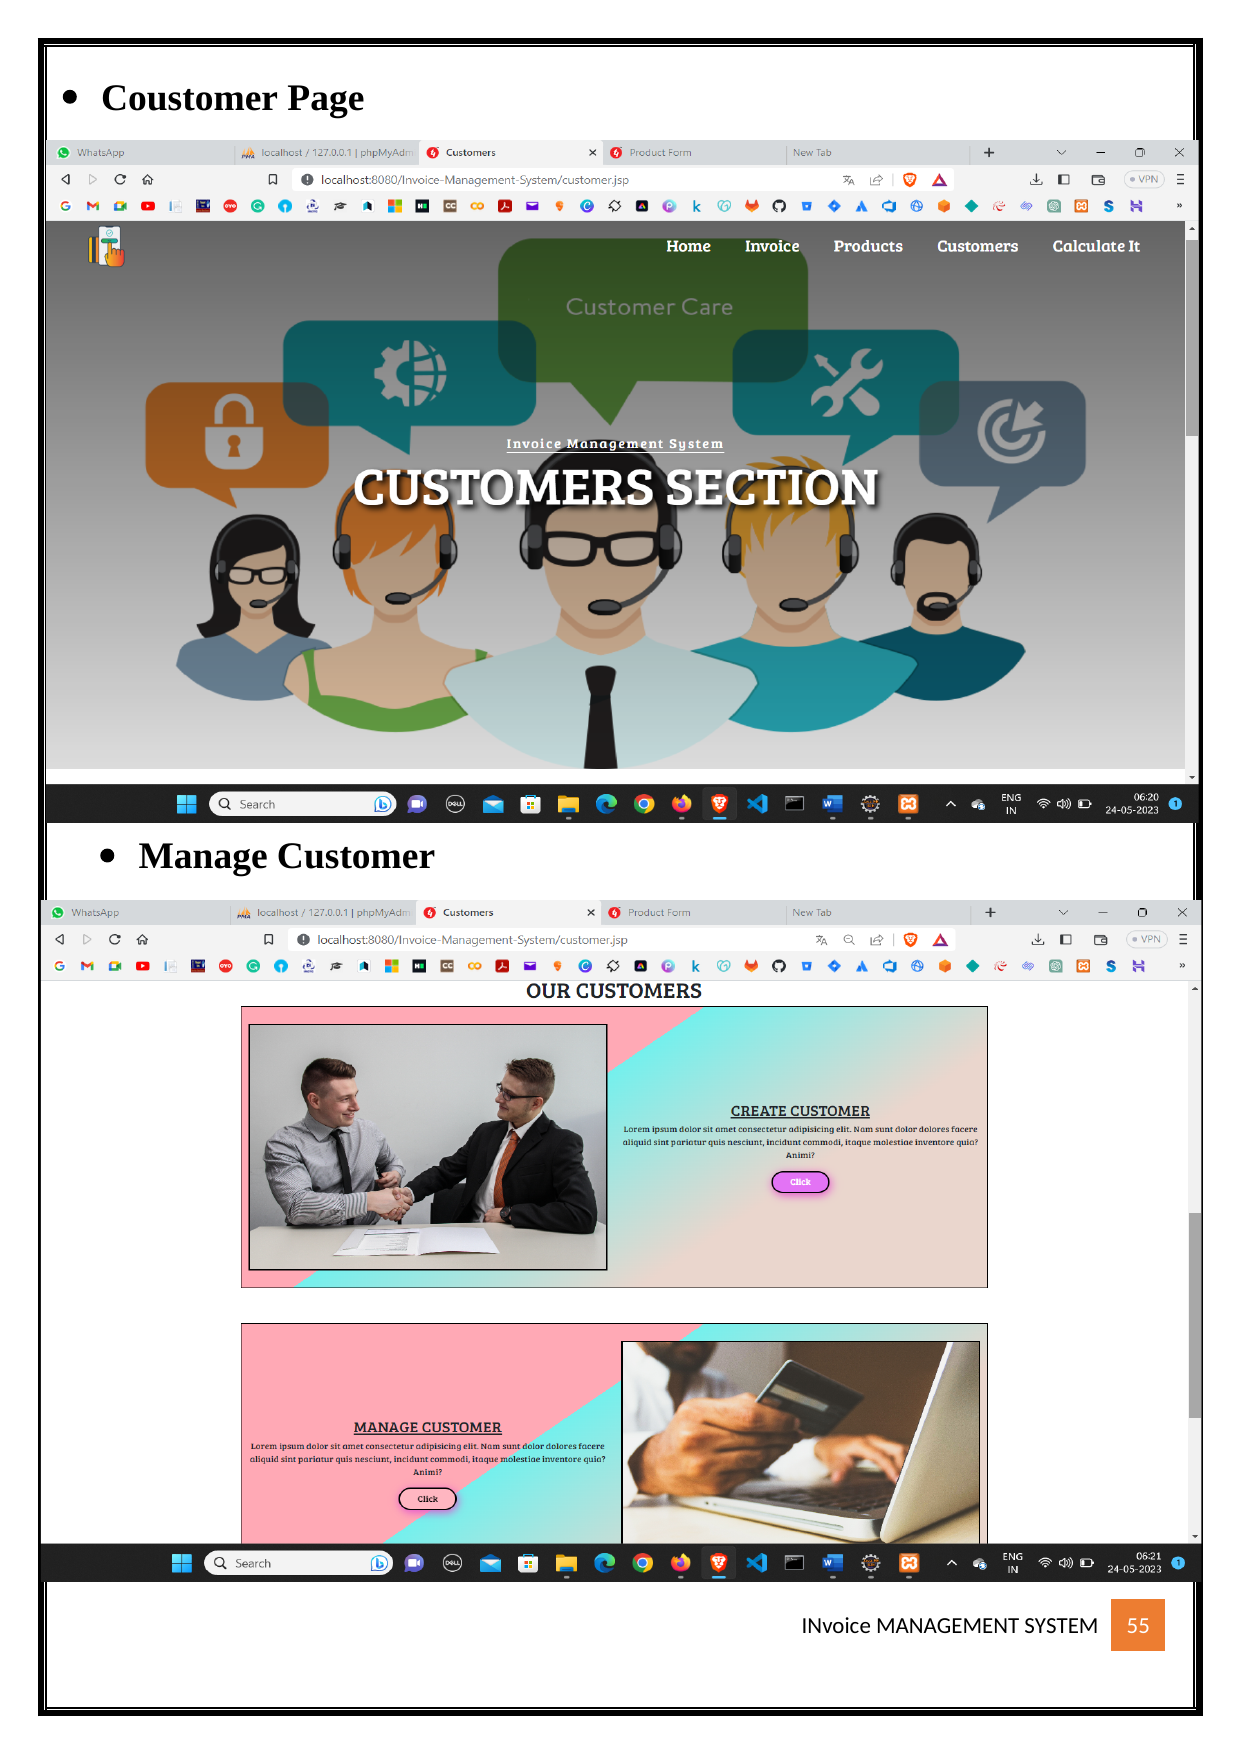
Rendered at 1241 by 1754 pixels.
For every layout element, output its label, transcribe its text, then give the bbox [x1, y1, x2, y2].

picture [46, 140, 1199, 823]
picture [40, 900, 1202, 1582]
list Manage Customer [101, 834, 1165, 877]
list Coustomer Page [63, 75, 1165, 118]
